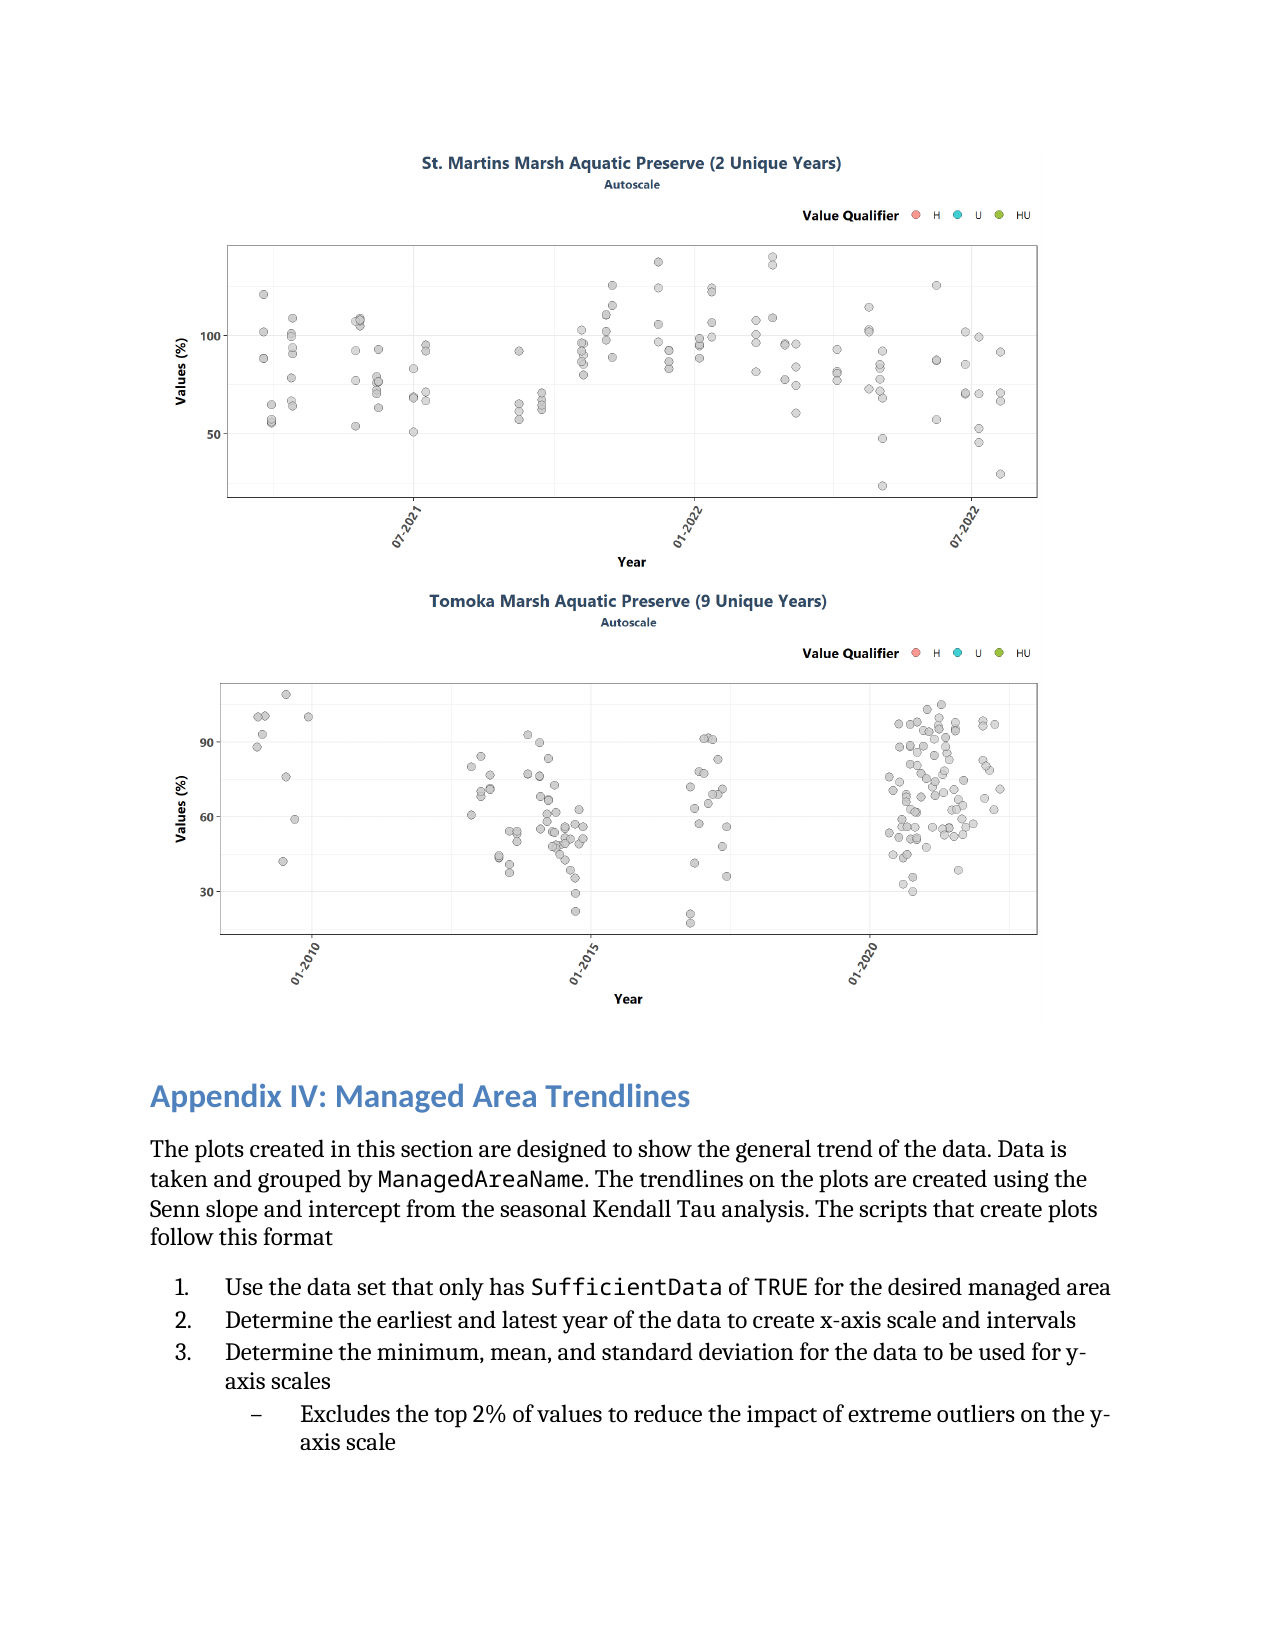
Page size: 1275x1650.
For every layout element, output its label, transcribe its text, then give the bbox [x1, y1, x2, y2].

list Excludes the top 2% of values to reduce the impact of extreme outliers on the y-axis scale [250, 1399, 1125, 1457]
subtitle Appendix IV: Managed Area Trendlines [150, 1075, 1125, 1116]
picture [168, 150, 1044, 1025]
text The plots created in this section are designed to show the general trend of the data. Data is taken and grouped by ManagedAreaName. The trendlines on the plots are created using the Senn slope and intercept from the seasonal Kendall Tau analysis. The scripts that create plots follow this format [150, 1134, 1125, 1252]
list Determine the minimum, mean, and standard deviation for the data to be used for y-axis scales [175, 1338, 1125, 1396]
list Use the data set that only has SufficientData of TRUE for the desired managed area [175, 1271, 1125, 1302]
list Determine the earliest and latest year of the data to create x-axis scale and intervals [175, 1306, 1125, 1334]
